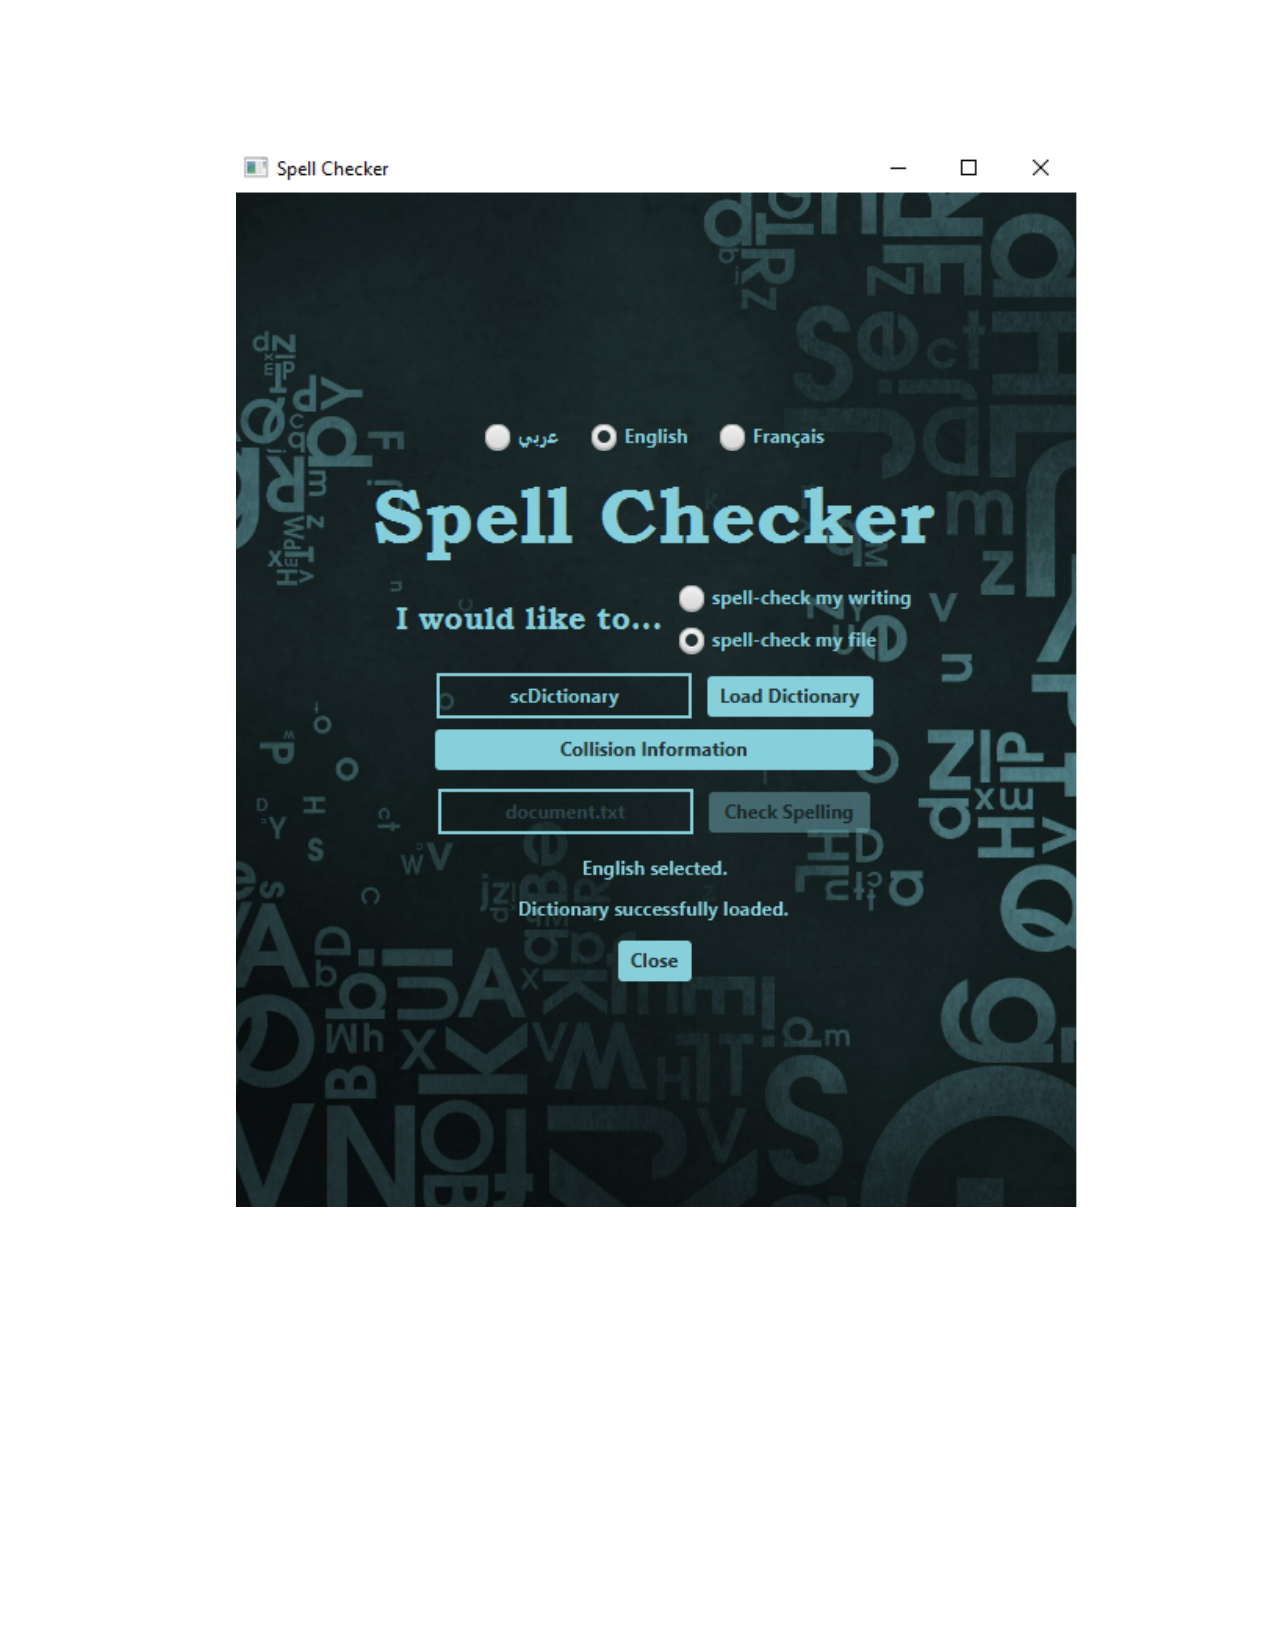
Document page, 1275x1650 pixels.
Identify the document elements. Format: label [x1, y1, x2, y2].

picture [236, 150, 1077, 1207]
